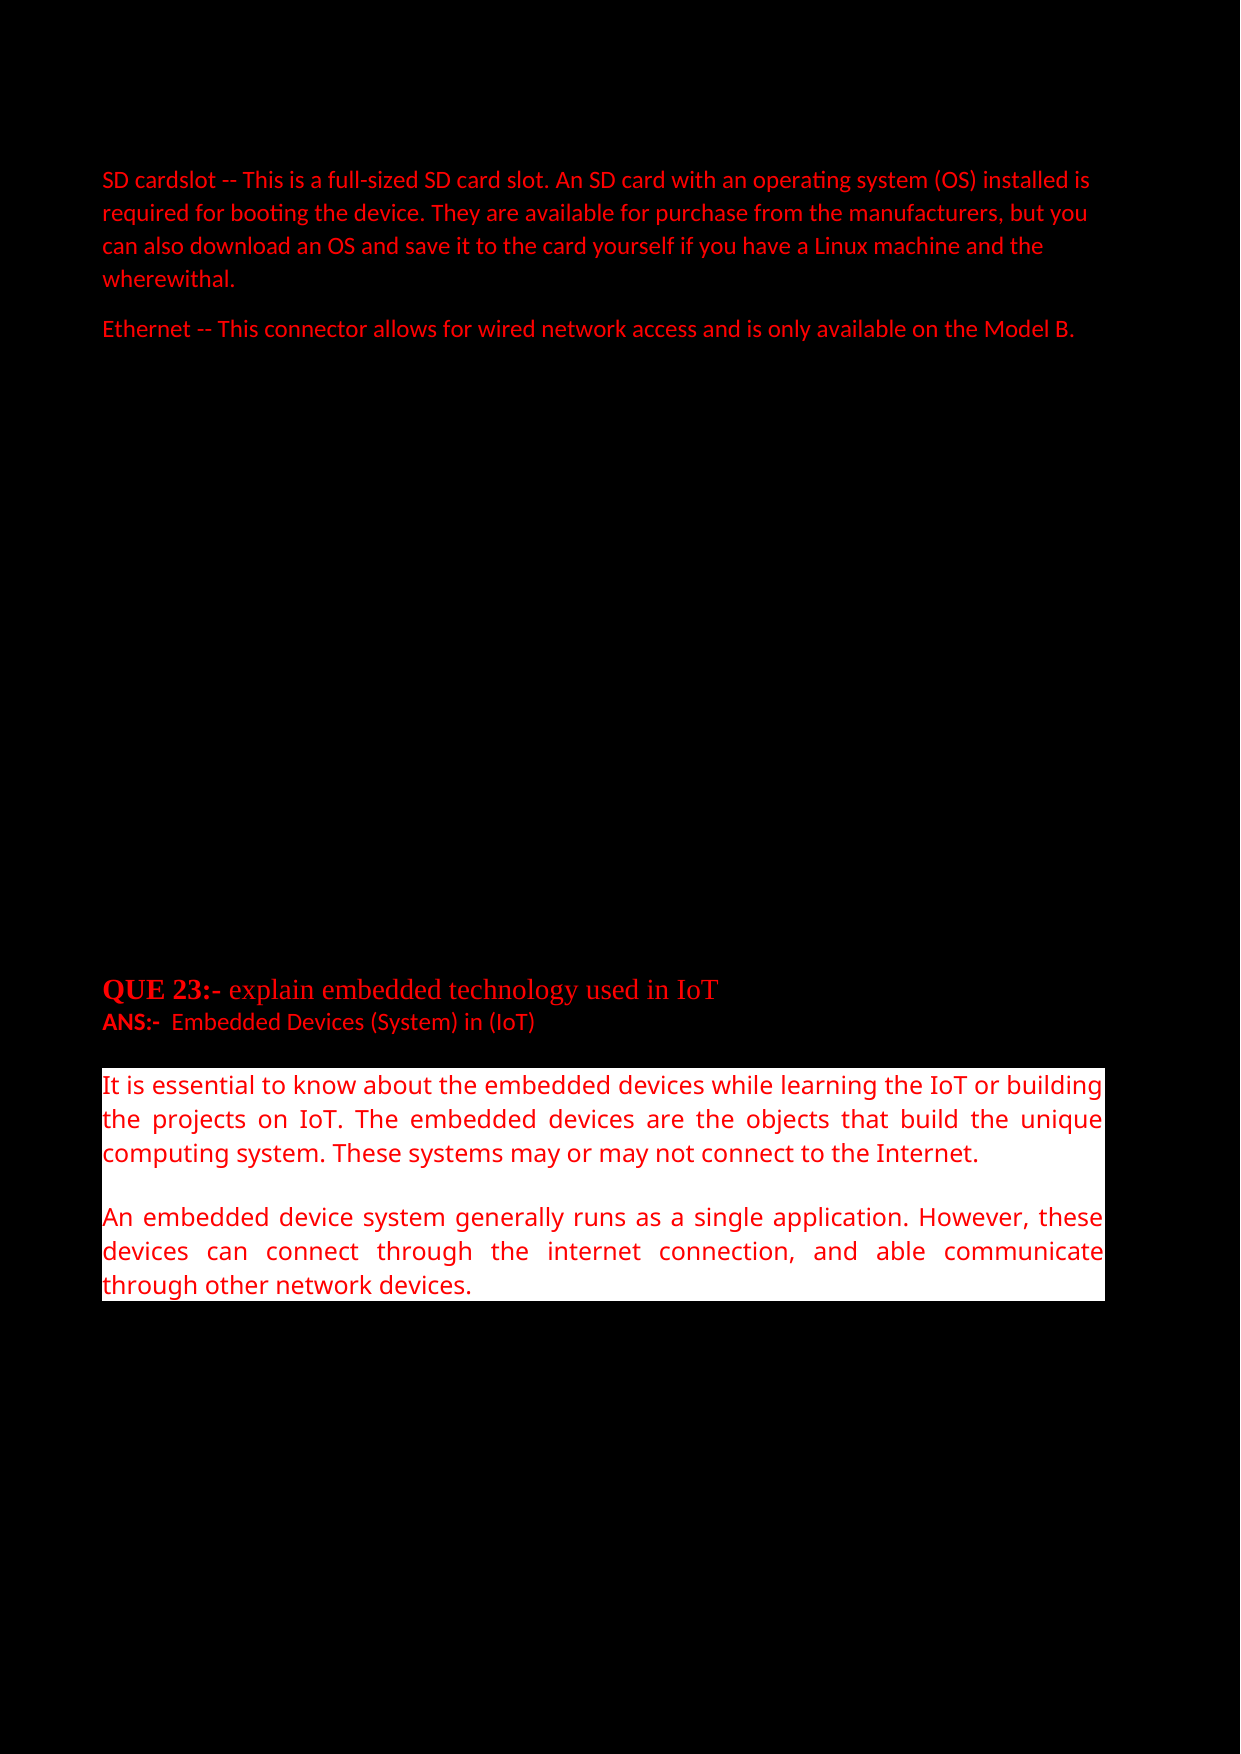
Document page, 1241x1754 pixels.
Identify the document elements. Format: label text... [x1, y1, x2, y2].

text SD cardslot -- This is a full-sized SD card slot. An SD card with an operating system (OS) installed is required for booting the device. They are available for purchase from the manufacturers, but you can also download an OS and save it to the card yourself if you have a Linux machine and the wherewithal. [102, 164, 1105, 294]
text Ethernet -- This connector allows for wired network access and is only available on the Model B. [102, 313, 1105, 343]
text An embedded device system generally runs as a single application. However, these devices can connect through the internet connection, and able communicate through other network devices. [102, 1199, 1105, 1301]
text QUE 23:- explain embedded technology used in IoT [102, 972, 1105, 1006]
text It is essential to know about the embedded devices while learning the IoT or building the projects on IoT. The embedded devices are the objects that build the unique computing system. These systems may or may not connect to the Internet. [102, 1068, 1105, 1170]
text ANS:- Embedded Devices (System) in (IoT) [102, 1006, 1105, 1036]
